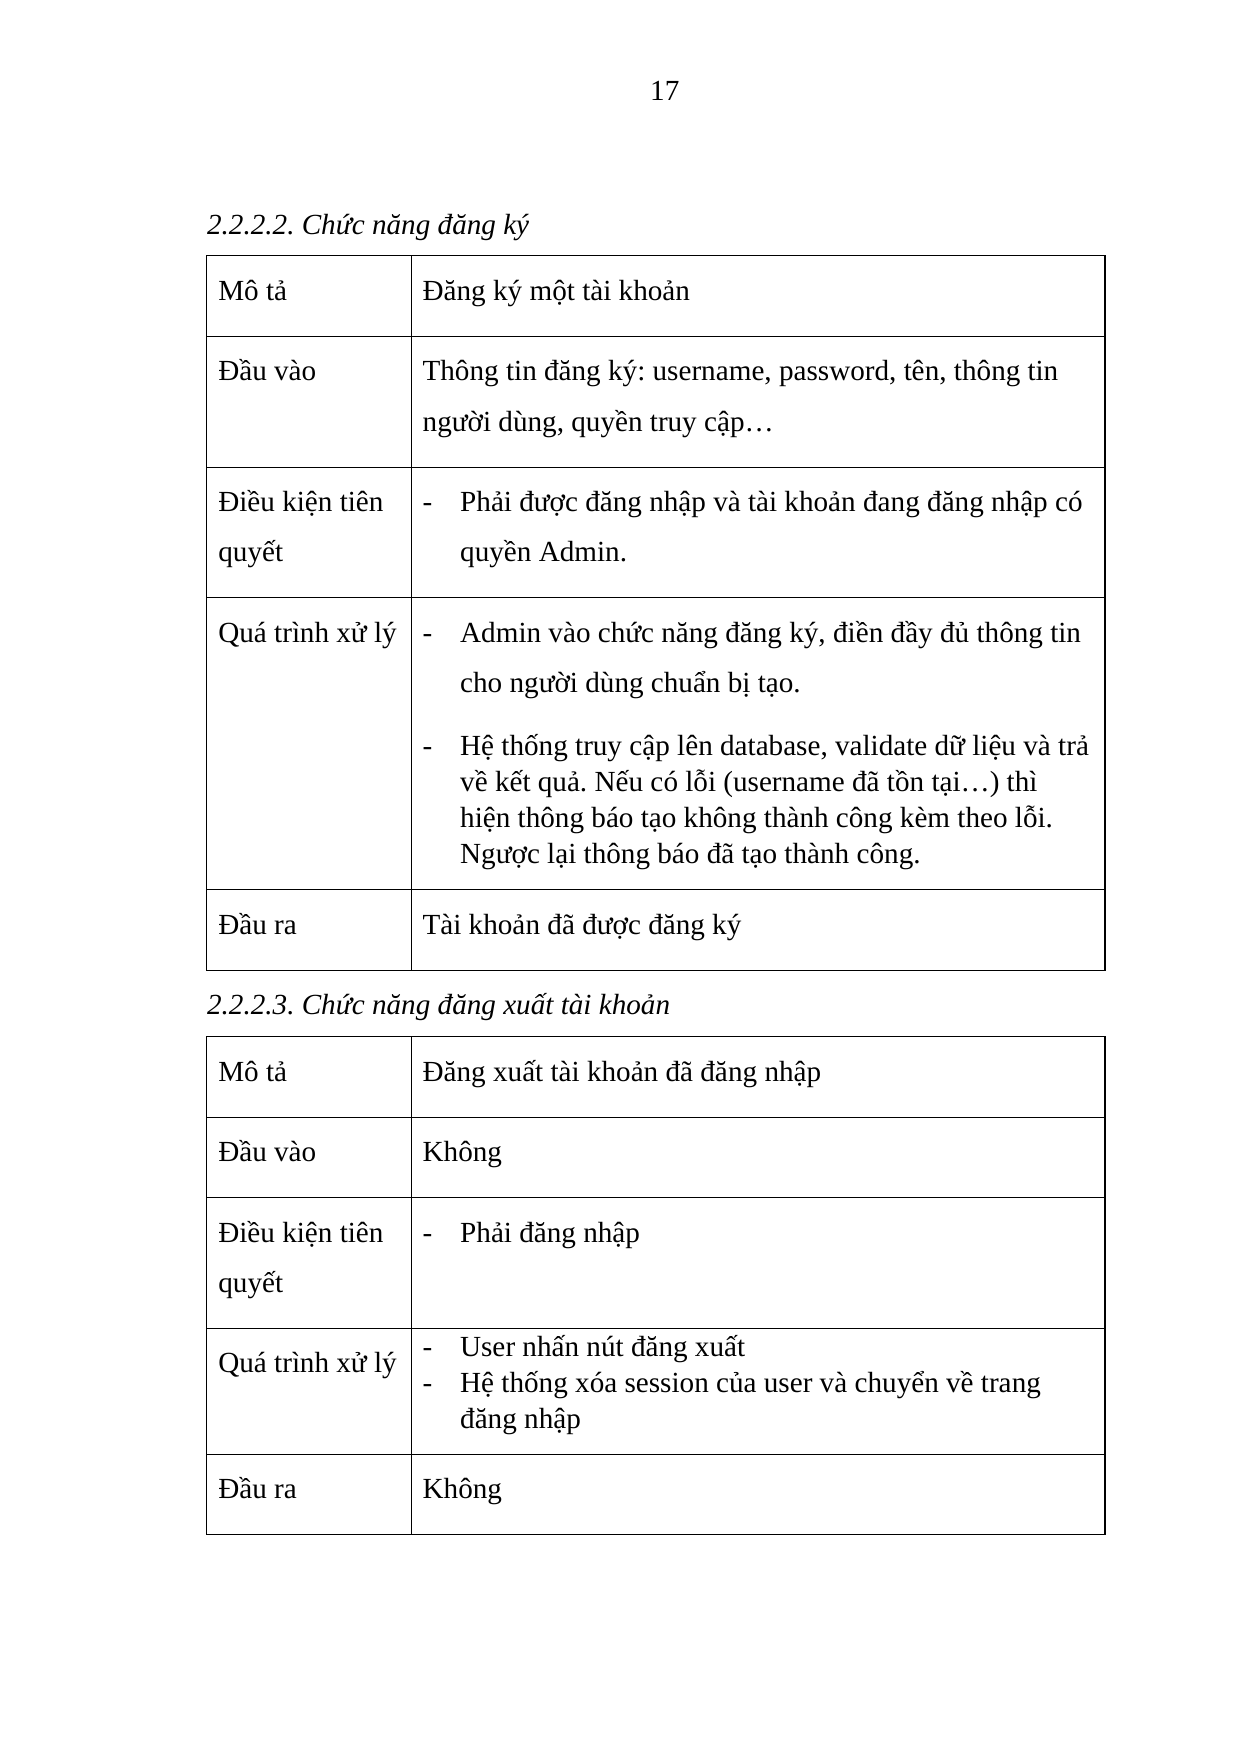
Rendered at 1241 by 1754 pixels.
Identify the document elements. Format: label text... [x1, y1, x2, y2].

table_cell Điều kiện tiên quyết [207, 468, 411, 597]
subtitle 2.2.2.2. Chức năng đăng ký [207, 207, 1122, 240]
table_cell User nhấn nút đăng xuất Hệ thống xóa session của user và chuyển về trang đăng nhập [412, 1329, 1104, 1454]
table_header Mô tả [207, 1037, 411, 1117]
table_cell Phải đăng nhập [412, 1198, 1104, 1328]
table_header Mô tả [207, 256, 411, 336]
subtitle 2.2.2.3. Chức năng đăng xuất tài khoản [207, 987, 1122, 1021]
table_cell Đầu ra [207, 1455, 411, 1534]
table_cell Quá trình xử lý [207, 1329, 411, 1454]
table_cell Đầu vào [207, 337, 411, 467]
table_cell Tài khoản đã được đăng ký [412, 890, 1104, 970]
table_cell Phải được đăng nhập và tài khoản đang đăng nhập có quyền Admin. [412, 468, 1104, 597]
table_cell Quá trình xử lý [207, 598, 411, 889]
table_header Đăng ký một tài khoản [412, 256, 1104, 336]
table_cell Admin vào chức năng đăng ký, điền đầy đủ thông tin cho người dùng chuẩn bị tạo. Hệ thống truy cập lên database, validate dữ liệu và trả về kết quả. Nếu có lỗi (username đã tồn tại…) thì hiện thông báo tạo không thành công kèm theo lỗi. Ngược lại thông báo đã tạo thành công. [412, 598, 1104, 889]
table_cell Đầu ra [207, 890, 411, 970]
table_cell Không [412, 1118, 1104, 1197]
table_cell Điều kiện tiên quyết [207, 1198, 411, 1328]
table_cell Không [412, 1455, 1104, 1534]
table_header Đăng xuất tài khoản đã đăng nhập [412, 1037, 1104, 1117]
table_cell Đầu vào [207, 1118, 411, 1197]
table_cell Thông tin đăng ký: username, password, tên, thông tin người dùng, quyền truy cập… [412, 337, 1104, 467]
